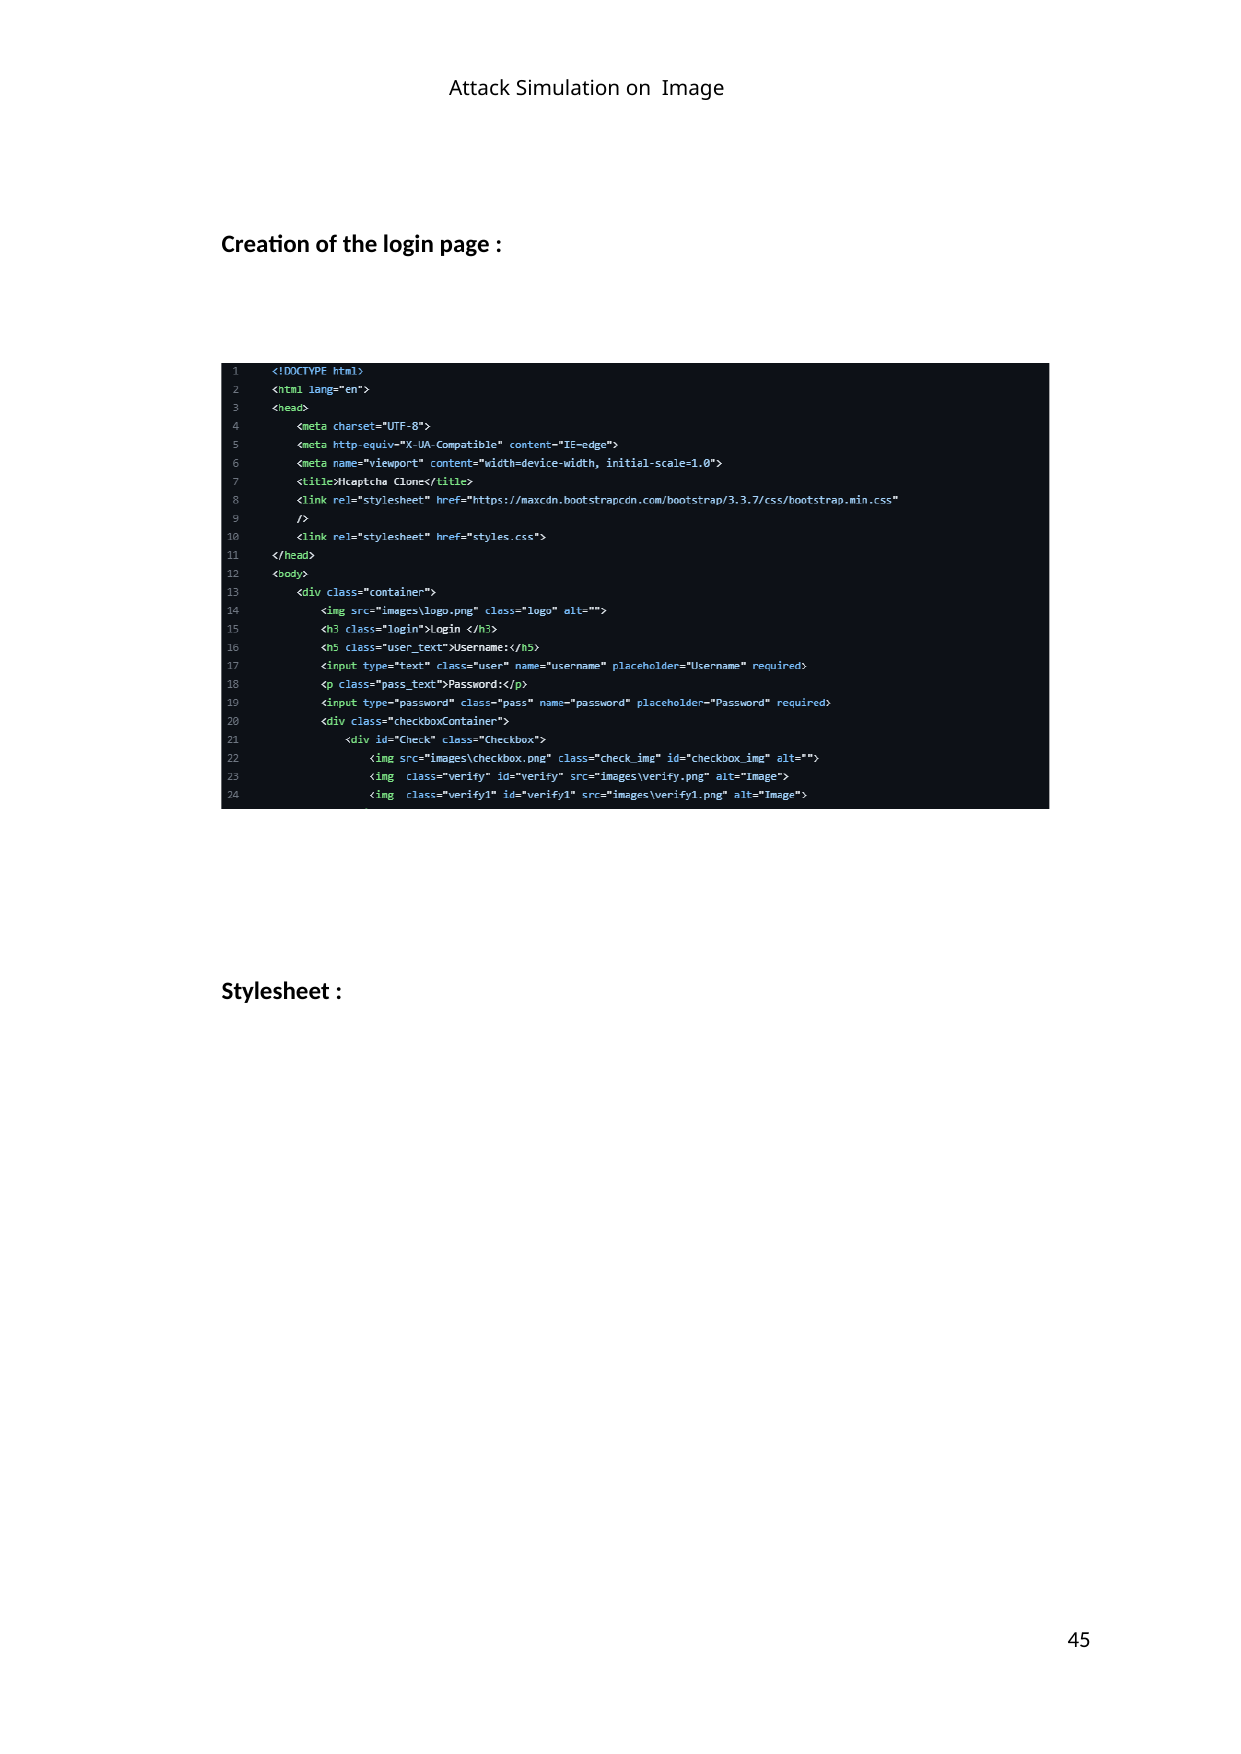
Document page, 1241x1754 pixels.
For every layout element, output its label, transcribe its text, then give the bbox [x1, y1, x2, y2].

text Creation of the login page : [221, 228, 928, 258]
text Stylesheet : [221, 975, 1122, 1006]
picture [221, 363, 1050, 809]
